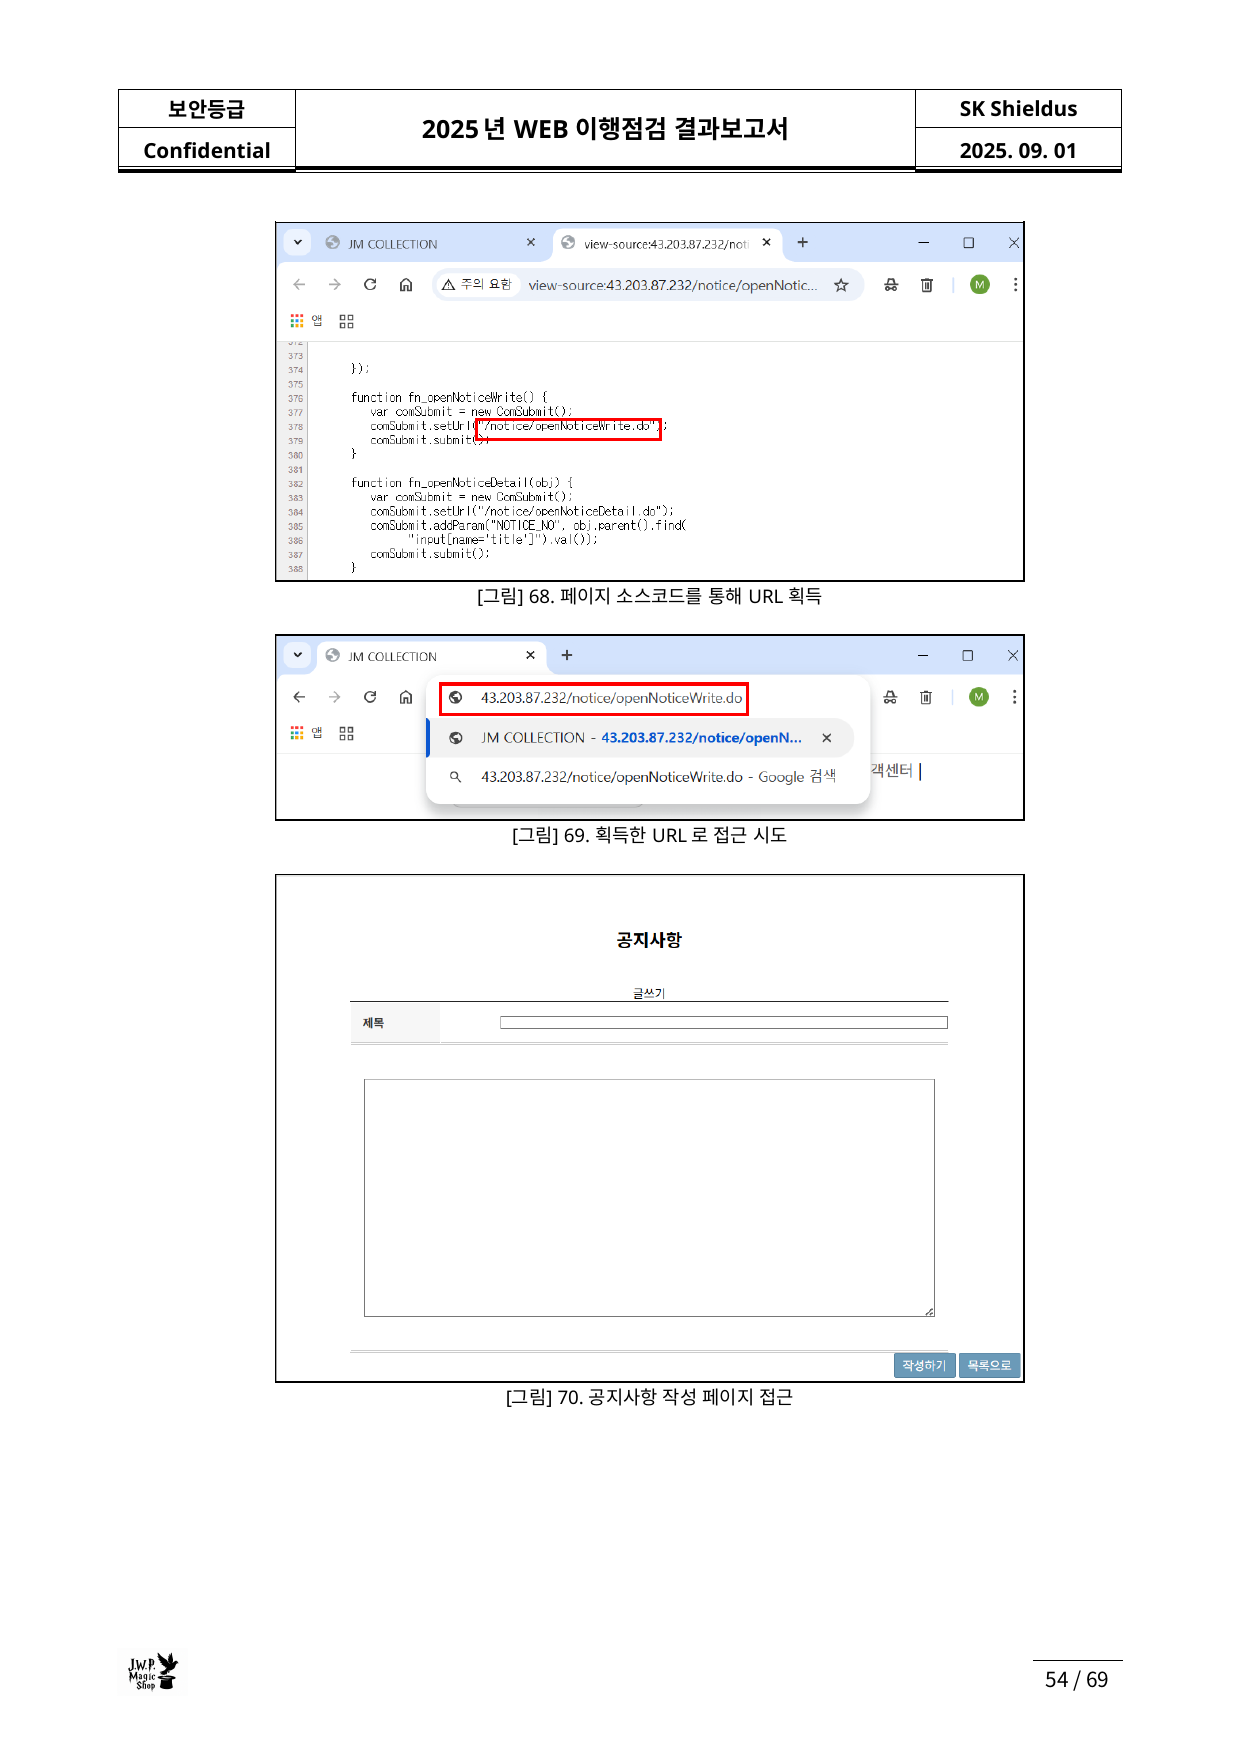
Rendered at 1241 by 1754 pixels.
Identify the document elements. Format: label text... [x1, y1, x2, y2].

picture [117, 1648, 188, 1696]
picture [276, 636, 1023, 819]
picture [276, 223, 1023, 580]
picture [276, 875, 1023, 1381]
